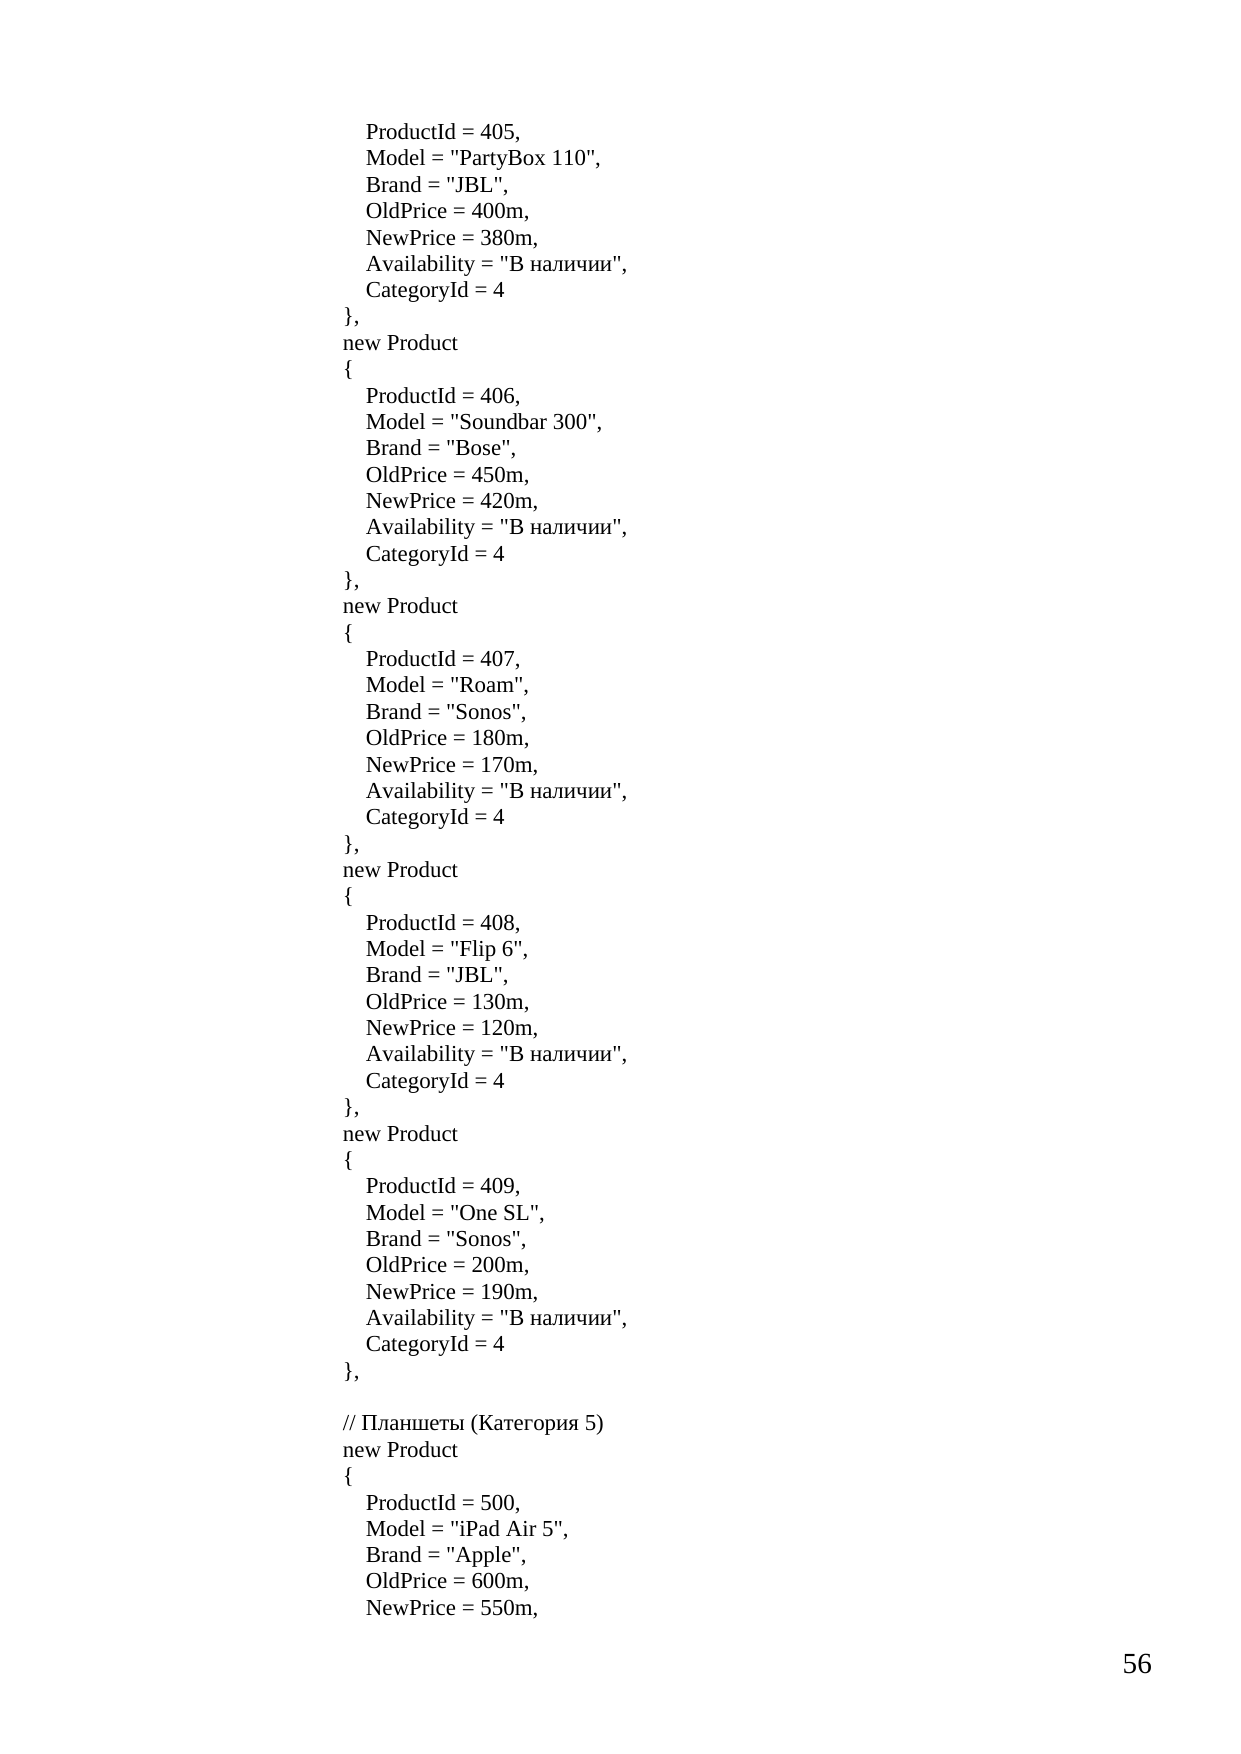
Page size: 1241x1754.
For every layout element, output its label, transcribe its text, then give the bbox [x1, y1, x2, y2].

text ProductId = 405, [251, 118, 1152, 144]
text { [251, 882, 1152, 909]
text new Product [251, 856, 1152, 882]
text NewPrice = 380m, [251, 223, 1152, 250]
text ProductId = 409, [251, 1172, 1152, 1199]
text Brand = "Bose", [251, 434, 1152, 461]
text NewPrice = 420m, [251, 487, 1152, 513]
text { [251, 1462, 1152, 1488]
text NewPrice = 550m, [251, 1594, 1152, 1620]
text CategoryId = 4 [251, 1067, 1152, 1093]
text Brand = "JBL", [251, 961, 1152, 988]
text new Product [251, 592, 1152, 619]
text CategoryId = 4 [251, 1330, 1152, 1357]
text Brand = "Sonos", [251, 1225, 1152, 1251]
text OldPrice = 130m, [251, 988, 1152, 1014]
text }, [251, 1093, 1152, 1119]
text CategoryId = 4 [251, 803, 1152, 830]
text Availability = "В наличии", [251, 1304, 1152, 1330]
text Availability = "В наличии", [251, 1041, 1152, 1067]
text }, [251, 830, 1152, 856]
text OldPrice = 200m, [251, 1251, 1152, 1278]
text NewPrice = 120m, [251, 1014, 1152, 1041]
text Model = "Roam", [251, 672, 1152, 698]
text new Product [251, 1119, 1152, 1146]
text Model = "Flip 6", [251, 935, 1152, 961]
text // Планшеты (Категория 5) [251, 1409, 1152, 1436]
text Model = "PartyBox 110", [251, 144, 1152, 171]
text { [251, 1146, 1152, 1172]
text Availability = "В наличии", [251, 250, 1152, 276]
text ProductId = 407, [251, 645, 1152, 672]
text CategoryId = 4 [251, 540, 1152, 566]
text { [251, 619, 1152, 645]
text Model = "Soundbar 300", [251, 408, 1152, 434]
text OldPrice = 600m, [251, 1568, 1152, 1594]
text Brand = "JBL", [251, 171, 1152, 197]
text new Product [251, 1436, 1152, 1462]
text OldPrice = 400m, [251, 197, 1152, 223]
text new Product [251, 329, 1152, 355]
text }, [251, 566, 1152, 592]
text Brand = "Sonos", [251, 698, 1152, 724]
text ProductId = 408, [251, 909, 1152, 935]
text { [251, 355, 1152, 382]
text OldPrice = 450m, [251, 461, 1152, 487]
text Availability = "В наличии", [251, 513, 1152, 540]
text Availability = "В наличии", [251, 777, 1152, 803]
text Model = "iPad Air 5", [251, 1515, 1152, 1541]
text Brand = "Apple", [251, 1541, 1152, 1568]
text OldPrice = 180m, [251, 724, 1152, 751]
text NewPrice = 170m, [251, 751, 1152, 777]
text }, [251, 1357, 1152, 1383]
text Model = "One SL", [251, 1199, 1152, 1225]
text }, [251, 303, 1152, 329]
text CategoryId = 4 [251, 276, 1152, 303]
text ProductId = 406, [251, 382, 1152, 408]
text NewPrice = 190m, [251, 1278, 1152, 1304]
text ProductId = 500, [251, 1488, 1152, 1515]
